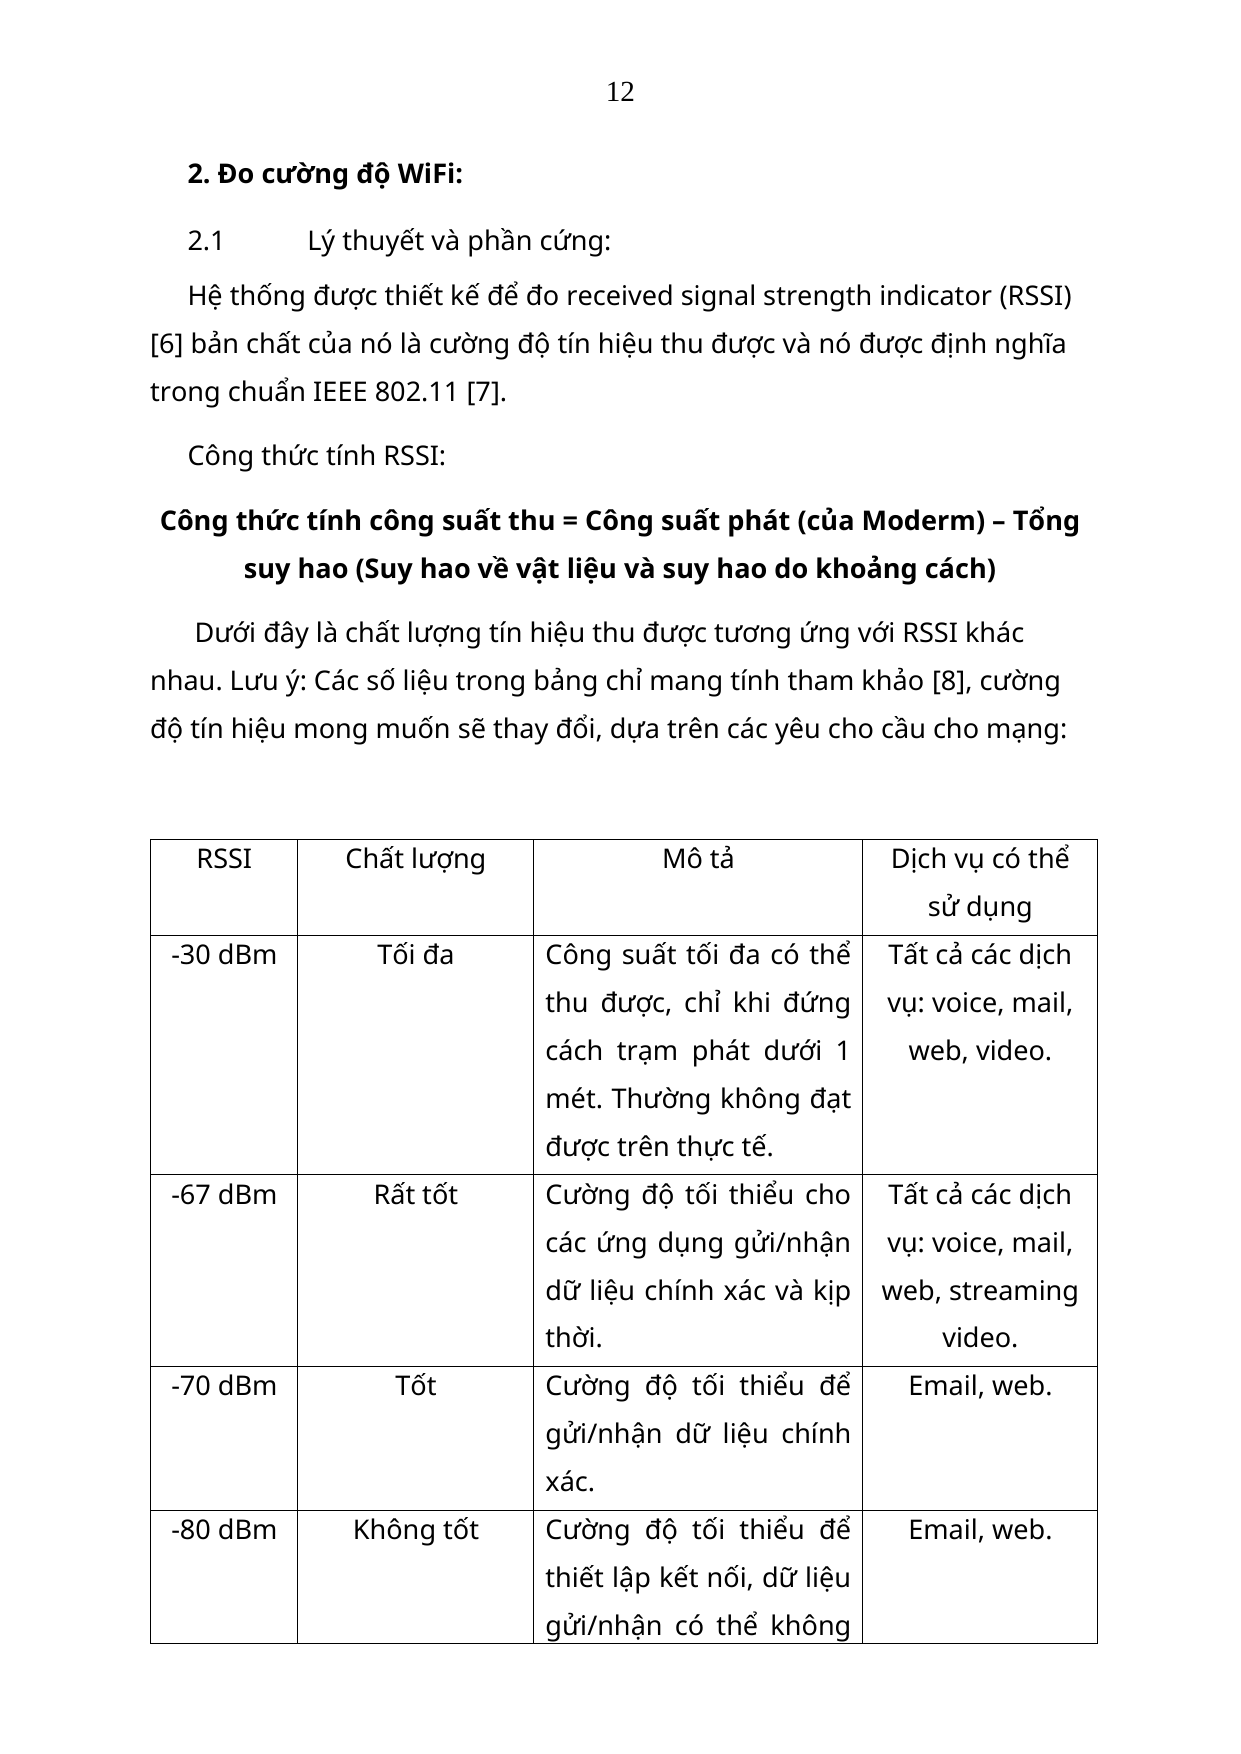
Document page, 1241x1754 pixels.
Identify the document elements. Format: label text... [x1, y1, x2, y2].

text Công thức tính RSSI: [150, 437, 1090, 473]
table_cell Không tốt [298, 1511, 533, 1643]
table_header Mô tả [534, 840, 862, 934]
subtitle Lý thuyết và phần cứng: [187, 221, 1090, 258]
table_header Dịch vụ có thể sử dụng [863, 840, 1097, 934]
text Dưới đây là chất lượng tín hiệu thu được tương ứng với RSSI khác nhau. Lưu ý: Các số liệu trong bảng chỉ mang tính tham khảo, cường độ tín hiệu mong muốn sẽ thay đổi, dựa trên các yêu cho cầu cho mạng: [150, 614, 1090, 746]
table_cell Tốt [298, 1367, 533, 1509]
table_cell -30 dBm [151, 936, 297, 1174]
table_cell Rất tốt [298, 1175, 533, 1366]
table_cell Email, web. [863, 1511, 1097, 1643]
table_cell Email, web. [863, 1367, 1097, 1509]
table_cell -67 dBm [151, 1175, 297, 1366]
table_cell Cường độ tối thiểu cho các ứng dụng gửi/nhận dữ liệu chính xác và kịp thời. [534, 1175, 862, 1366]
table_cell Cường độ tối thiểu để gửi/nhận dữ liệu chính xác. [534, 1367, 862, 1509]
text Hệ thống được thiết kế để đo received signal strength indicator (RSSI) bản chất của nó là cường độ tín hiệu thu được và nó được định nghĩa trong chuẩn IEEE 802.11. [150, 276, 1090, 409]
table_cell Công suất tối đa có thể thu được, chỉ khi đứng cách trạm phát dưới 1 mét. Thường không đạt được trên thực tế. [534, 936, 862, 1174]
text Công thức tính công suất thu = Công suất phát (của Moderm) – Tổng suy hao (Suy hao về vật liệu và suy hao do khoảng cách) [150, 501, 1090, 586]
table_header RSSI [151, 840, 297, 934]
table_header Chất lượng [298, 840, 533, 934]
table_cell Tất cả các dịch vụ: voice, mail, web, video. [863, 936, 1097, 1174]
table_cell Tất cả các dịch vụ: voice, mail, web, streaming video. [863, 1175, 1097, 1366]
table_cell Tối đa [298, 936, 533, 1174]
subtitle 2. Đo cường độ WiFi: [187, 154, 1090, 191]
table_cell -70 dBm [151, 1367, 297, 1509]
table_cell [534, 1511, 862, 1643]
table_cell -80 dBm [151, 1511, 297, 1643]
